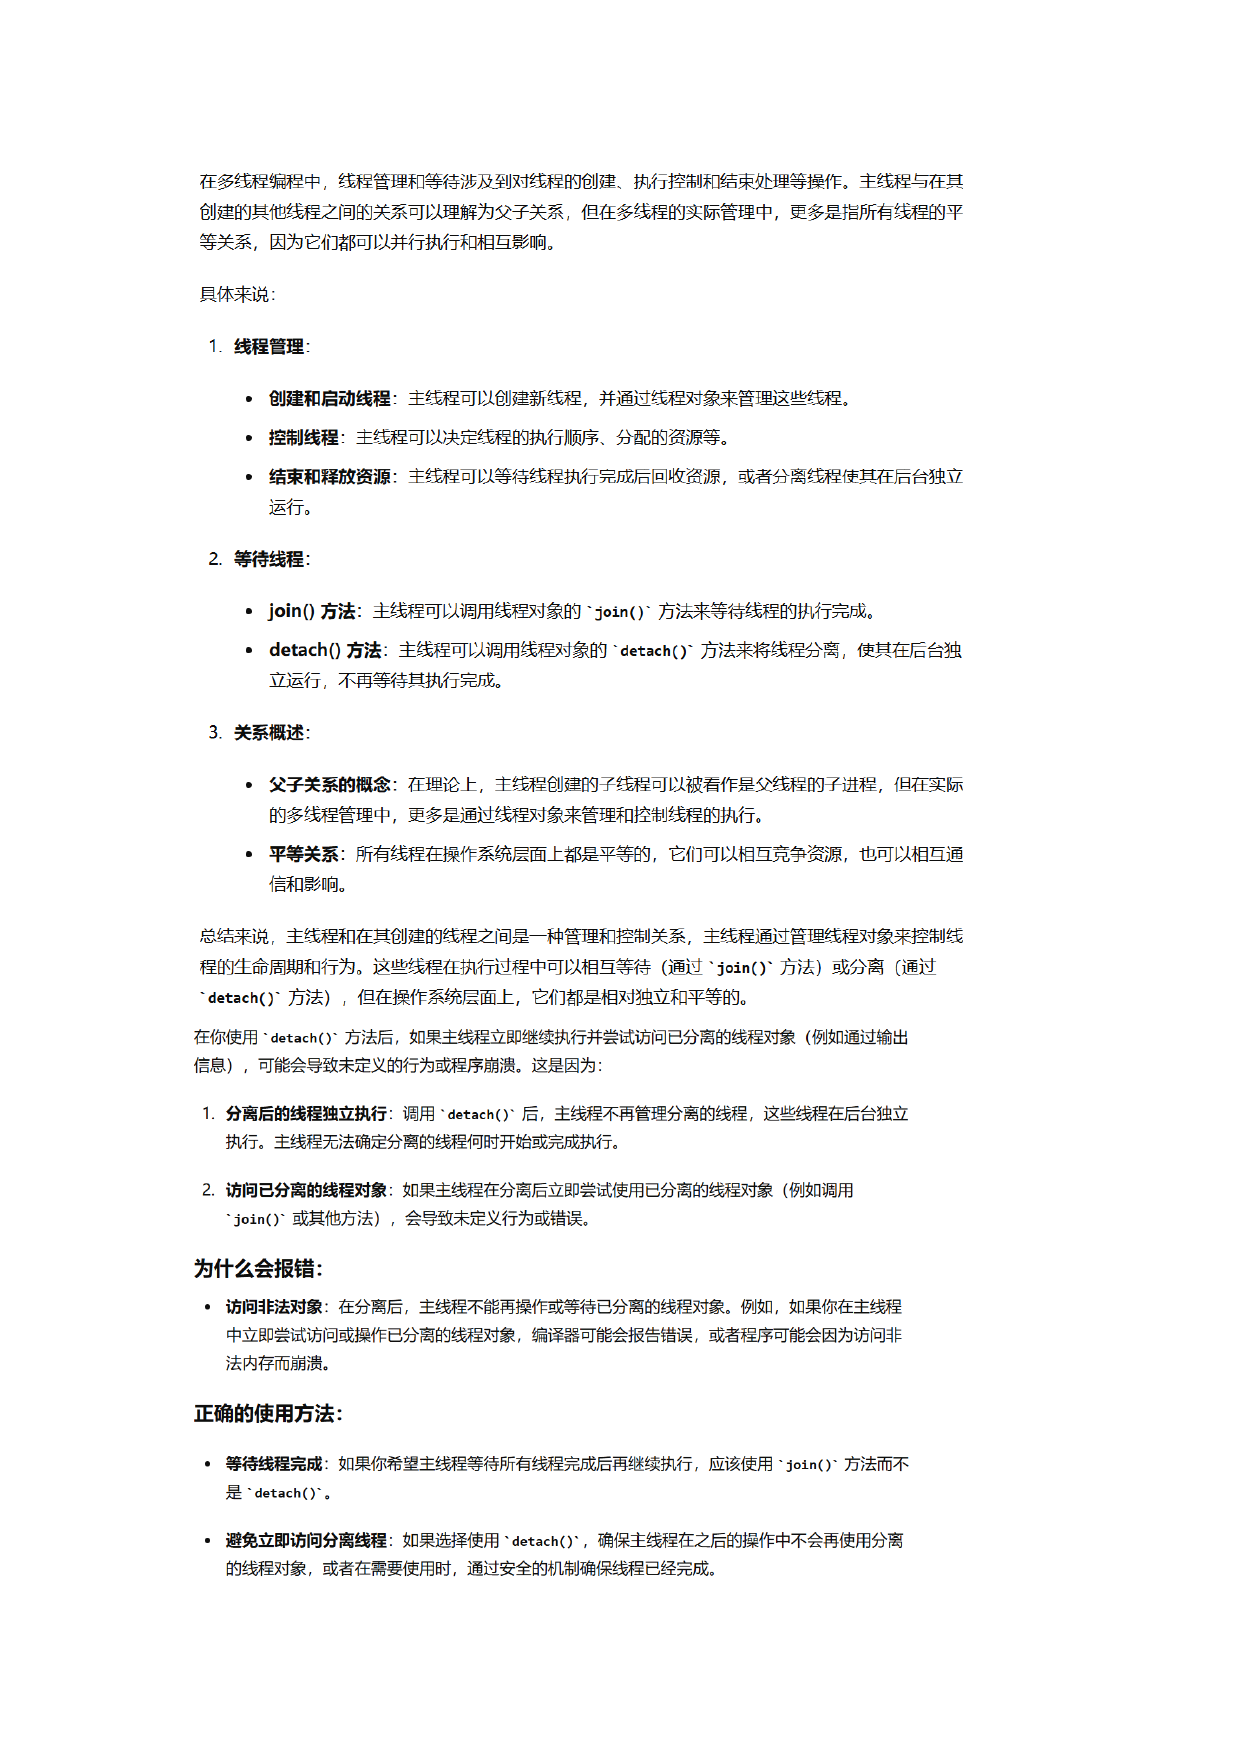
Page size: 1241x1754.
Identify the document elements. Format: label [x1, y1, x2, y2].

picture [187, 162, 989, 1591]
